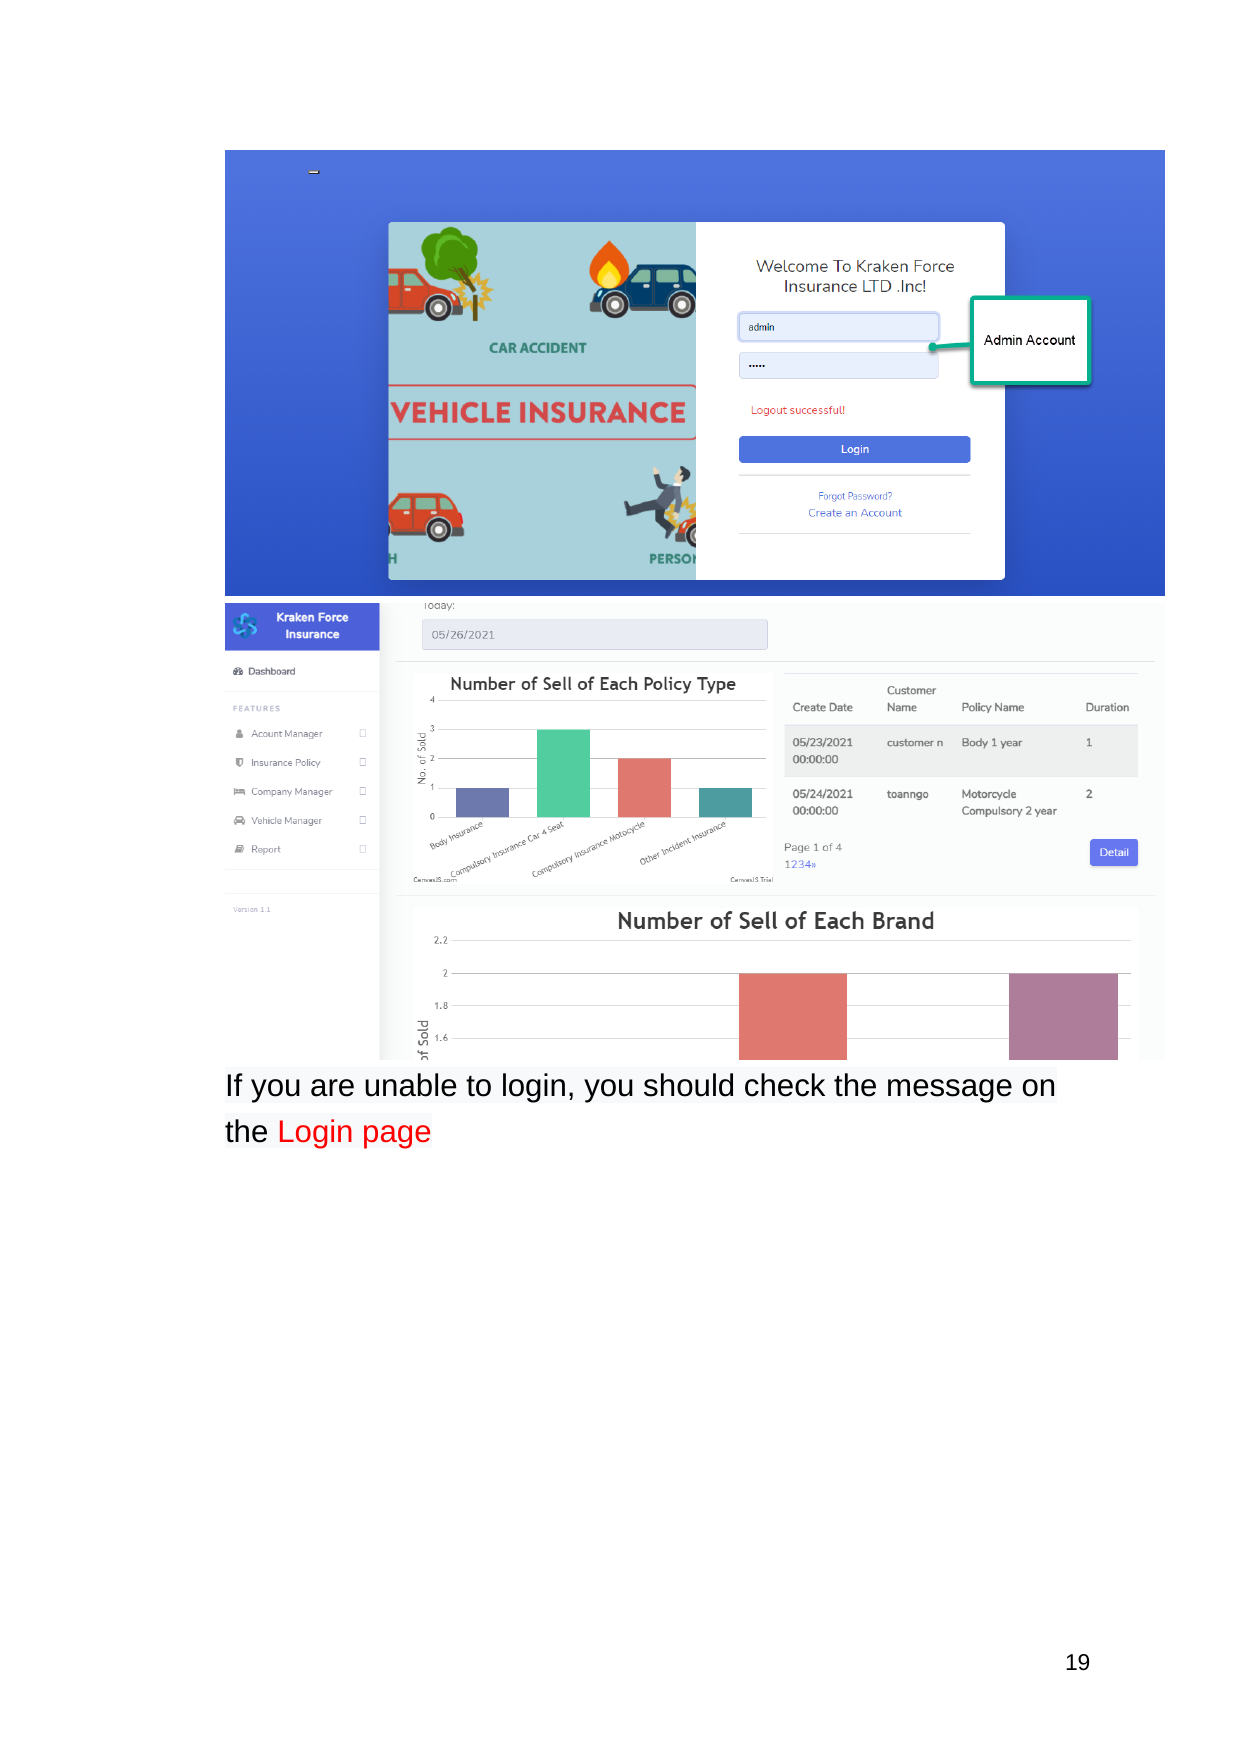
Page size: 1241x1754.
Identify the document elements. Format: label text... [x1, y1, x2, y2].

picture [225, 603, 1165, 1060]
text If you are unable to login, you should check the message on the Login page [225, 1067, 1090, 1148]
picture [225, 150, 1165, 596]
